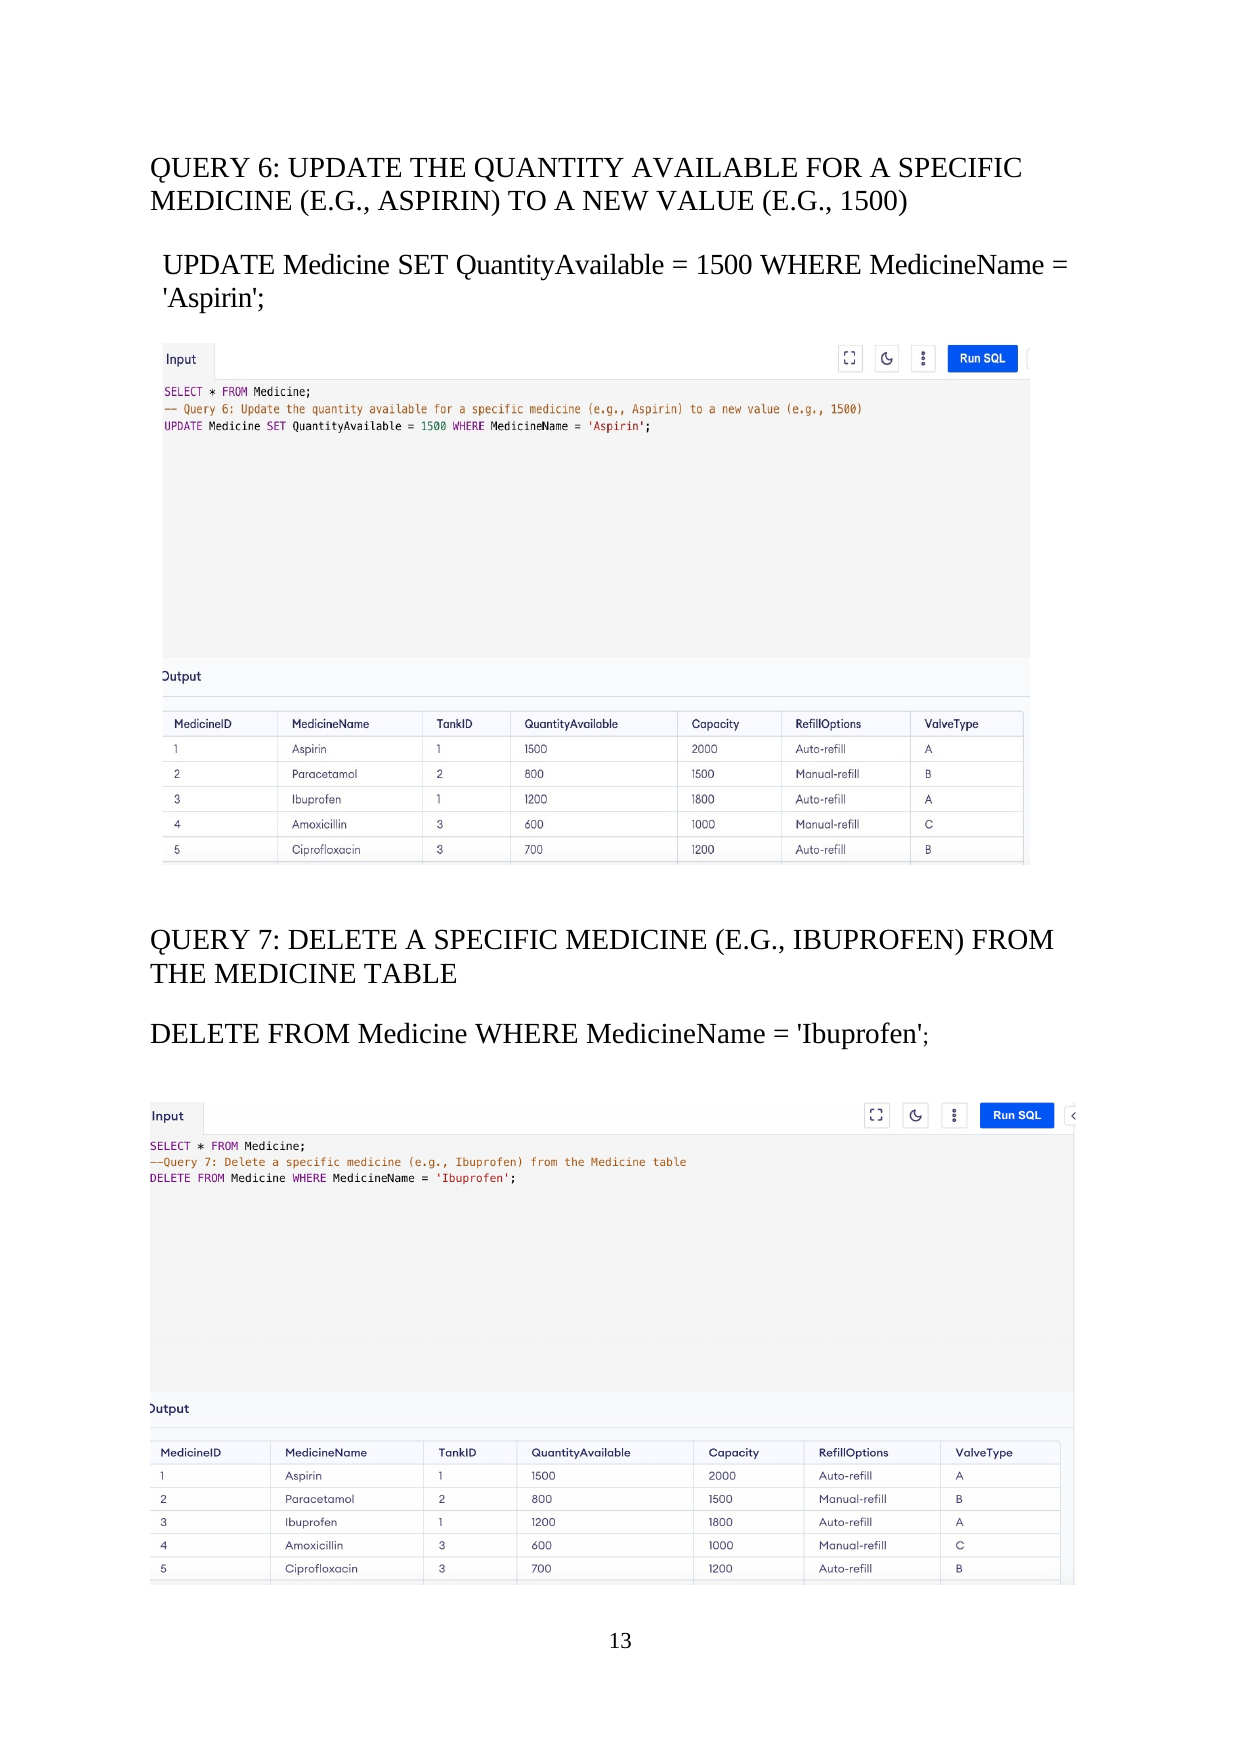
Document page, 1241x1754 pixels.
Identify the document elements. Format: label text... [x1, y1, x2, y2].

text ǪUERY 6: UPDATE THE QUANTITY AVAILABLE FOR A SPECIFIC MEDICINE (E.G., ASPIRIN) TO A NEW VALUE (E.G., 1500) [150, 150, 1090, 217]
picture [162, 343, 1030, 865]
text ǪUERY 7: DELETE A SPECIFIC MEDICINE (E.G., IBUPROFEN) FROM THE MEDICINE TABLE [150, 922, 1090, 989]
text DELETE FROM Medicine WHERE MedicineName = 'Ibuprofen'; [150, 1016, 1090, 1049]
picture [150, 1102, 1077, 1585]
text UPDATE Medicine SET ǪuantityAvailable = 1500 WHERE MedicineName = 'Aspirin'; [162, 247, 1090, 314]
